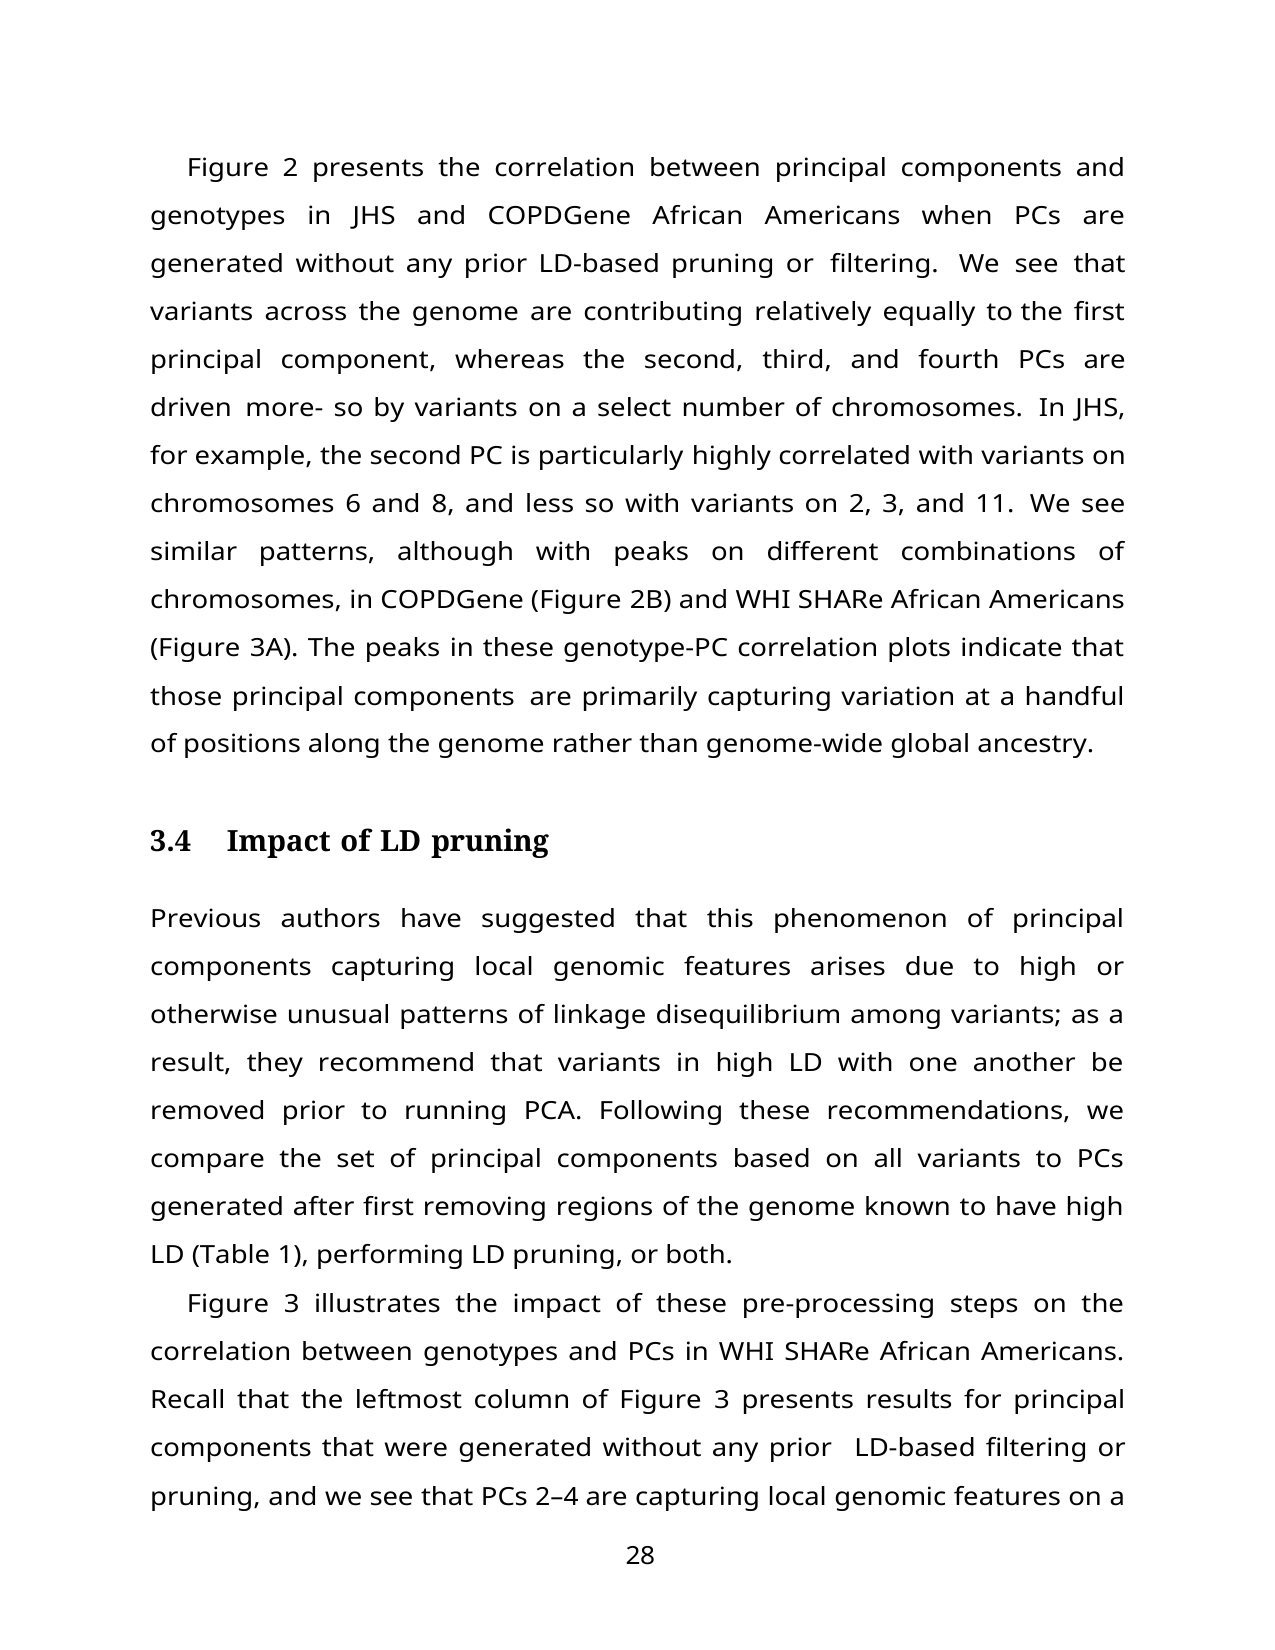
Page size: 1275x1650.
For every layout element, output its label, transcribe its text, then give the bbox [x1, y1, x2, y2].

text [150, 1286, 1126, 1512]
text Figure 2 presents the correlation between principal components and genotypes in JHS and COPDGene African Americans when PCs are generated without any prior LD-based pruning or filtering. We see that variants across the genome are contributing relatively equally to the first principal component, whereas the second, third, and fourth PCs are driven more- so by variants on a select number of chromosomes. In JHS, for example, the second PC is particularly highly correlated with variants on chromosomes 6 and 8, and less so with variants on 2, 3, and 11. We see similar patterns, although with peaks on different combinations of chromosomes, in COPDGene (Figure 2B) and WHI SHARe African Americans (Figure 3A). The peaks in these genotype-PC correlation plots indicate that those principal components are primarily capturing variation at a handful of positions along the genome rather than genome-wide global ancestry. [150, 150, 1126, 760]
text Previous authors have suggested that this phenomenon of principal components capturing local genomic features arises due to high or otherwise unusual patterns of linkage disequilibrium among variants; as a result, they recommend that variants in high LD with one another be removed prior to running PCA. Following these recommendations, we compare the set of principal components based on all variants to PCs generated after first removing regions of the genome known to have high LD (Table 1), performing LD pruning, or both. [150, 901, 1126, 1271]
subtitle Impact of LD pruning [150, 820, 1223, 859]
